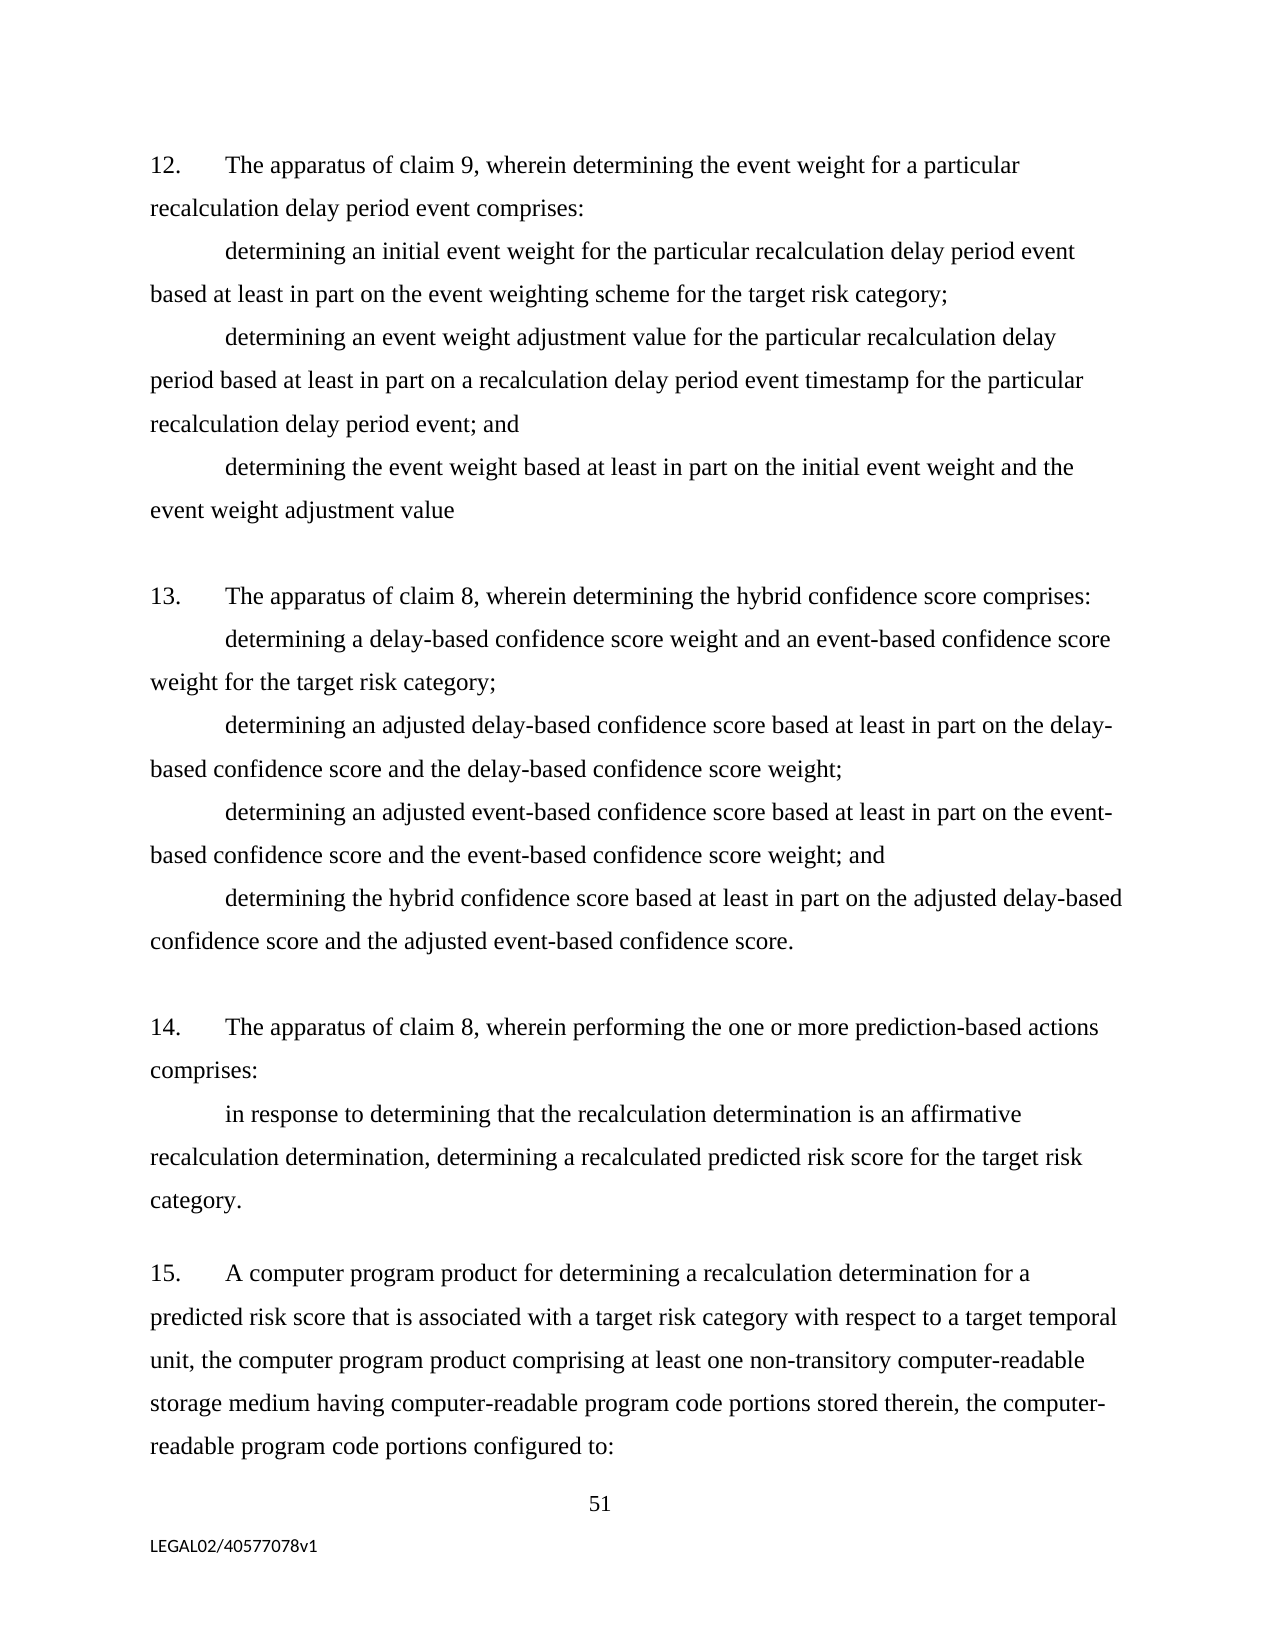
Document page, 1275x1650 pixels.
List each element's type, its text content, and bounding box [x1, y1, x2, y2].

list The apparatus of claim 8, wherein performing the one or more prediction-based actions comprises: [150, 1012, 1125, 1084]
list The apparatus of claim 8, wherein determining the hybrid confidence score comprises: [150, 581, 1125, 610]
text determining the hybrid confidence score based at least in part on the adjusted delay-based confidence score and the adjusted event-based confidence score. [150, 883, 1125, 955]
text determining an adjusted event-based confidence score based at least in part on the event-based confidence score and the event-based confidence score weight; and [150, 797, 1125, 869]
text determining an event weight adjustment value for the particular recalculation delay period based at least in part on a recalculation delay period event timestamp for the particular recalculation delay period event; and [150, 322, 1125, 437]
text determining a delay-based confidence score weight and an event-based confidence score weight for the target risk category; [150, 624, 1125, 696]
text determining the event weight based at least in part on the initial event weight and the event weight adjustment value [150, 452, 1125, 524]
text determining an adjusted delay-based confidence score based at least in part on the delay-based confidence score and the delay-based confidence score weight; [150, 711, 1125, 782]
list The apparatus of claim 9, wherein determining the event weight for a particular recalculation delay period event comprises: [150, 150, 1125, 222]
text determining an initial event weight for the particular recalculation delay period event based at least in part on the event weighting scheme for the target risk category; [150, 236, 1125, 308]
text in response to determining that the recalculation determination is an affirmative recalculation determination, determining a recalculated predicted risk score for the target risk category. [150, 1099, 1125, 1214]
list A computer program product for determining a recalculation determination for a predicted risk score that is associated with a target risk category with respect to a target temporal unit, the computer program product comprising at least one non-transitory computer-readable storage medium having computer-readable program code portions stored therein, the computer-readable program code portions configured to: [150, 1258, 1125, 1460]
